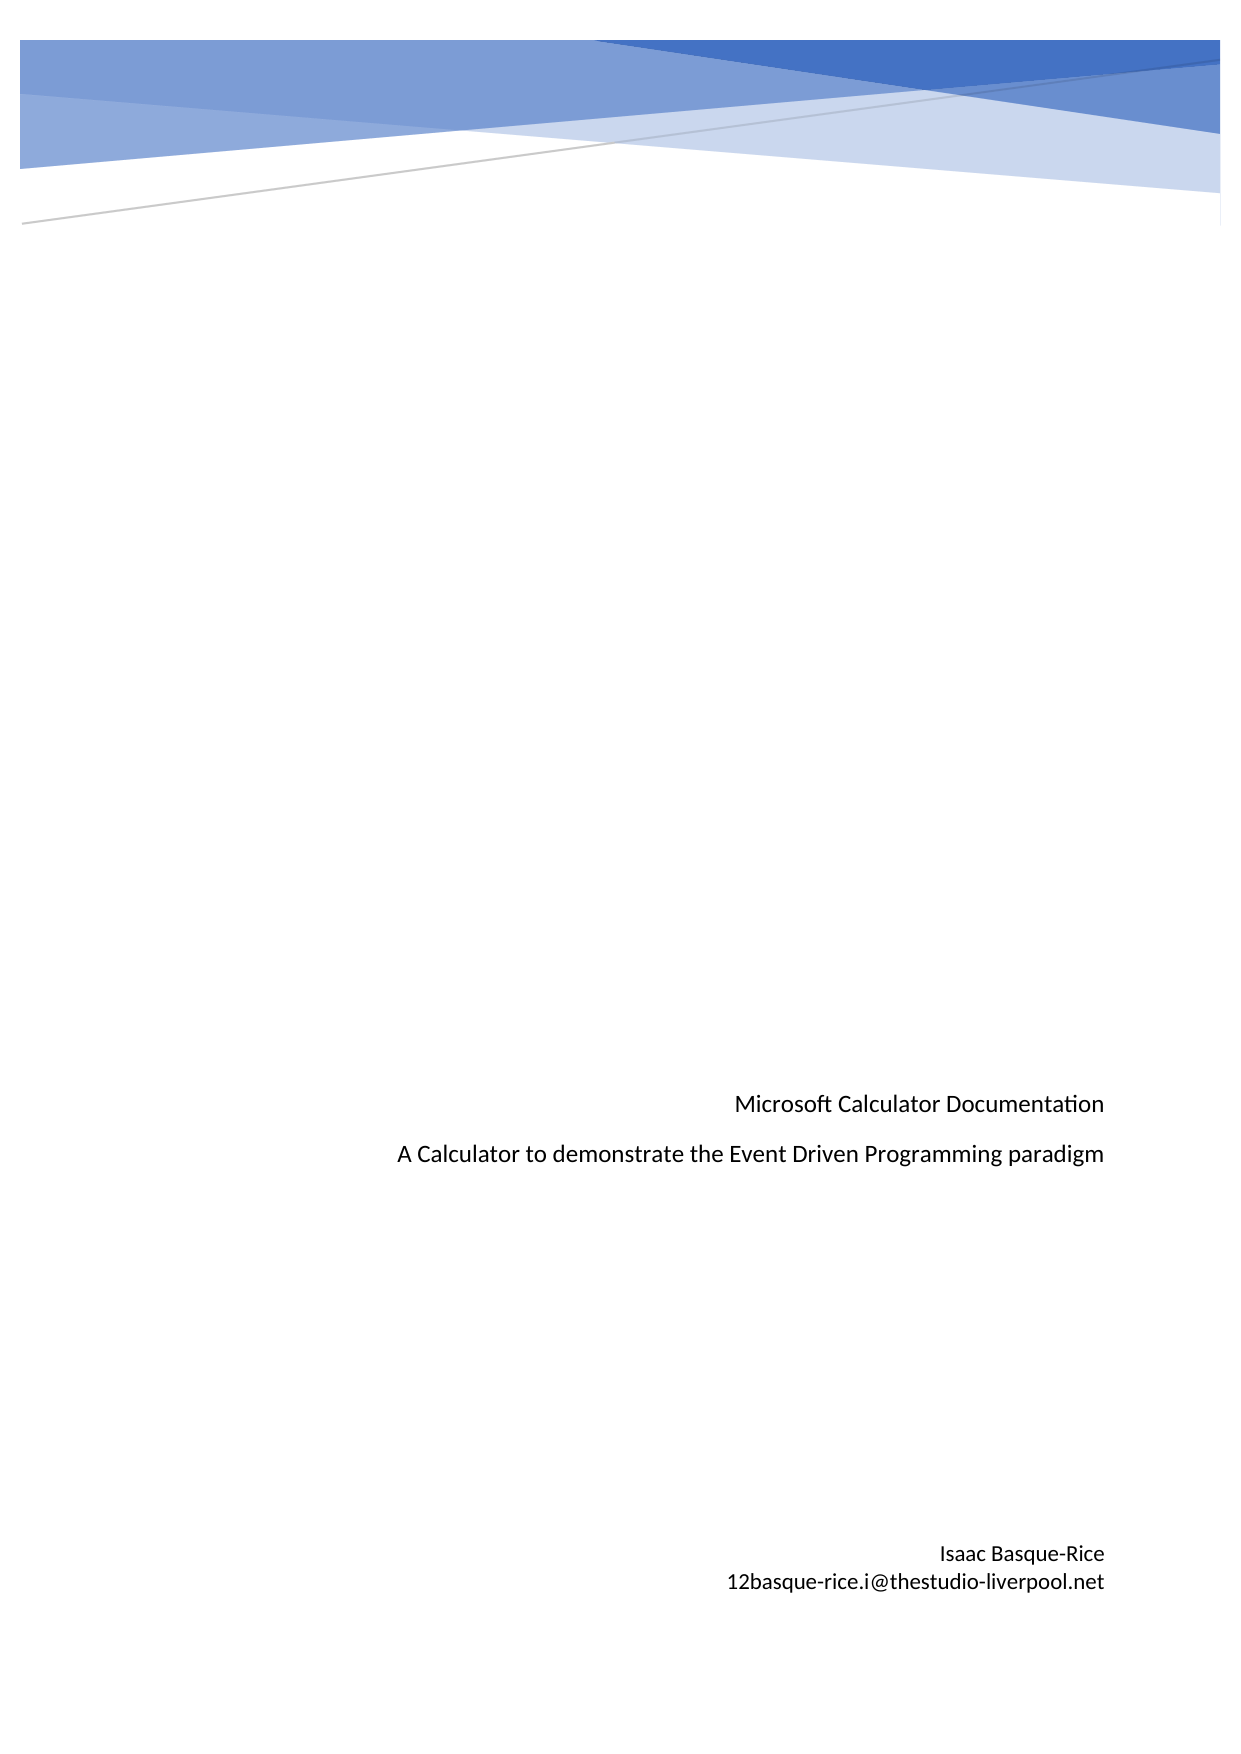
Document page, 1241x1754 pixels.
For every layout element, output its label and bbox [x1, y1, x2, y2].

picture [20, 40, 1221, 240]
